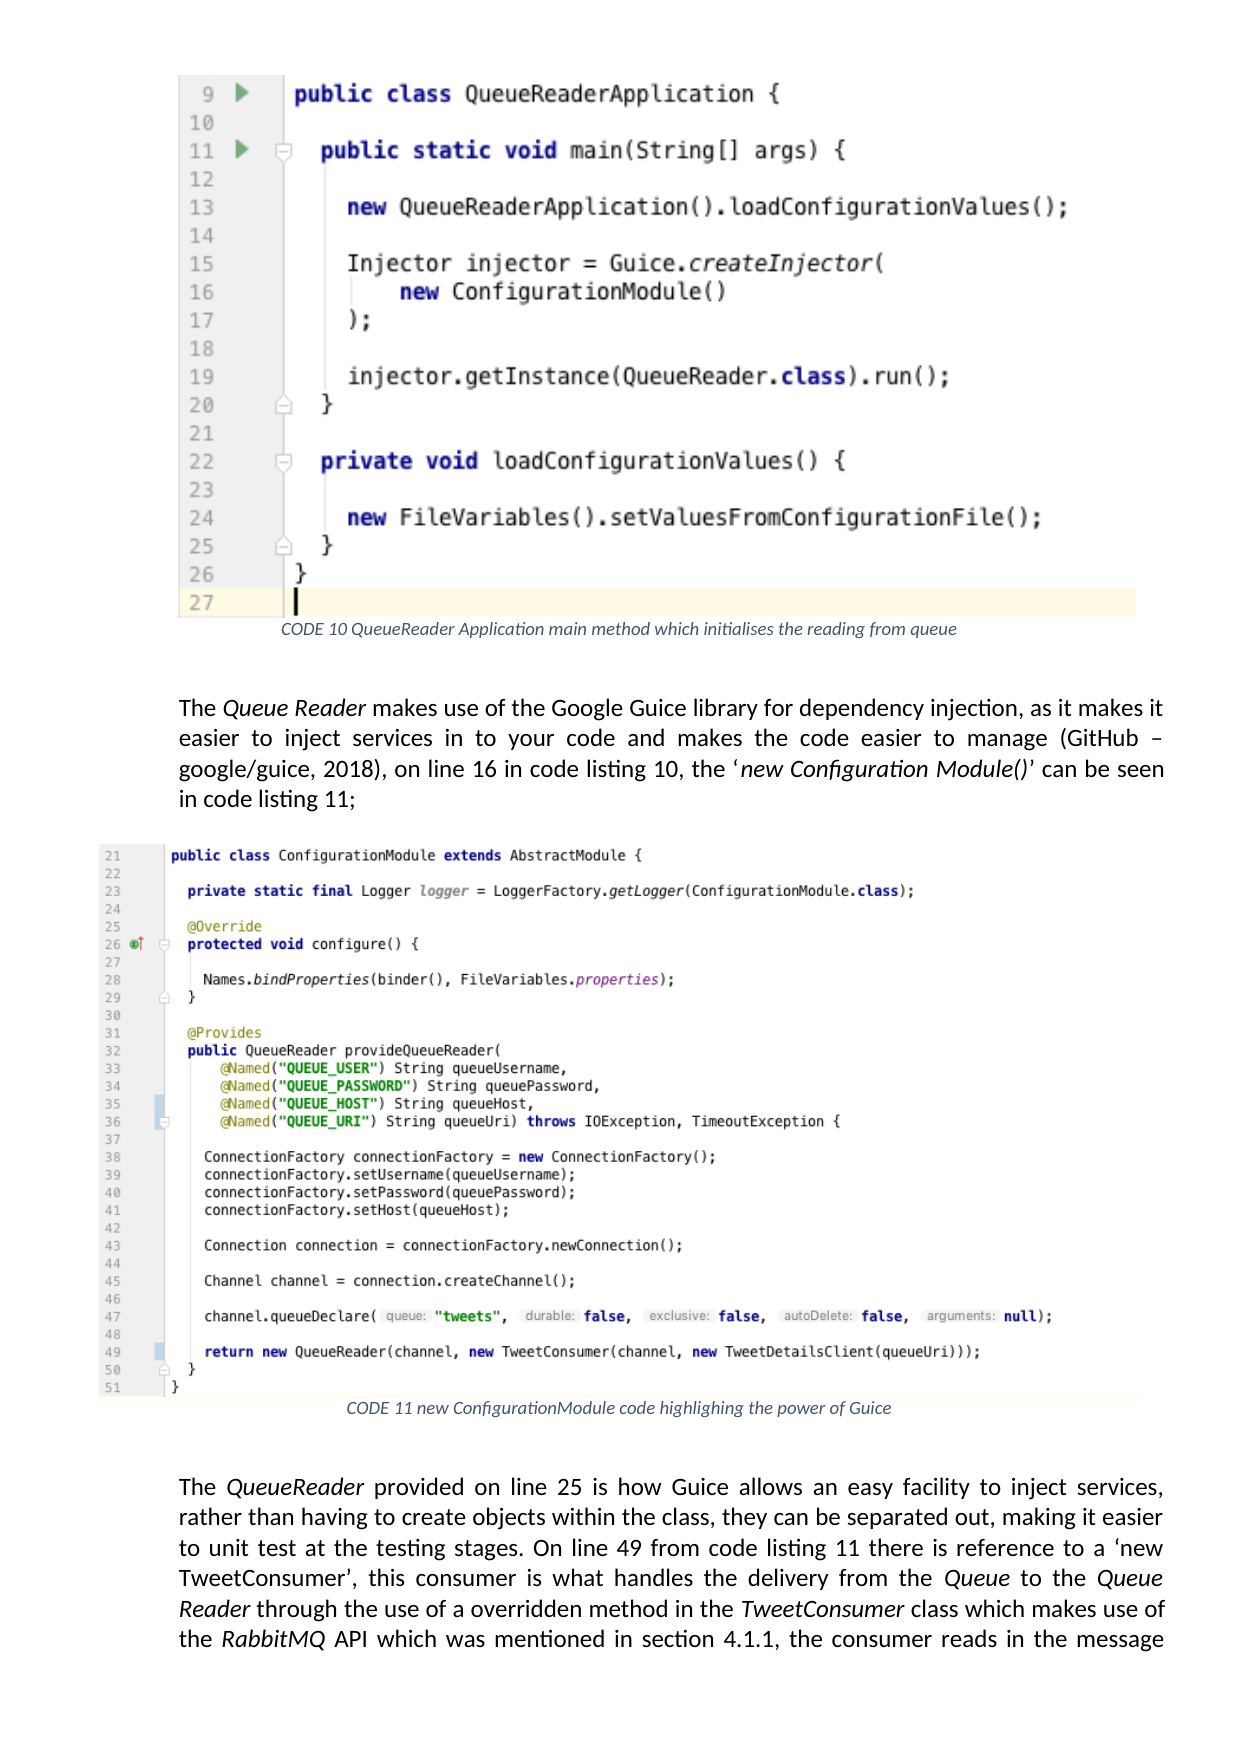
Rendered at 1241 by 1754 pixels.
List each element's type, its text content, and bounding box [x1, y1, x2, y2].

text CODE QueueReader Application main method which initialises the reading from queue [75, 617, 1165, 640]
text The Queue Reader makes use of the Google Guice library for dependency injection, as it makes it easier to inject services in to your code and makes the code easier to manage (GitHub – google/guice, 2018), on line 16 in code listing 10, the ‘new Configuration Module()’ can be seen in code listing 11; [178, 692, 1165, 814]
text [178, 1471, 1165, 1654]
text CODE new ConfigurationModule code highlighing the power of Guice [75, 1397, 1165, 1419]
picture [178, 75, 1136, 618]
picture [99, 844, 1142, 1397]
